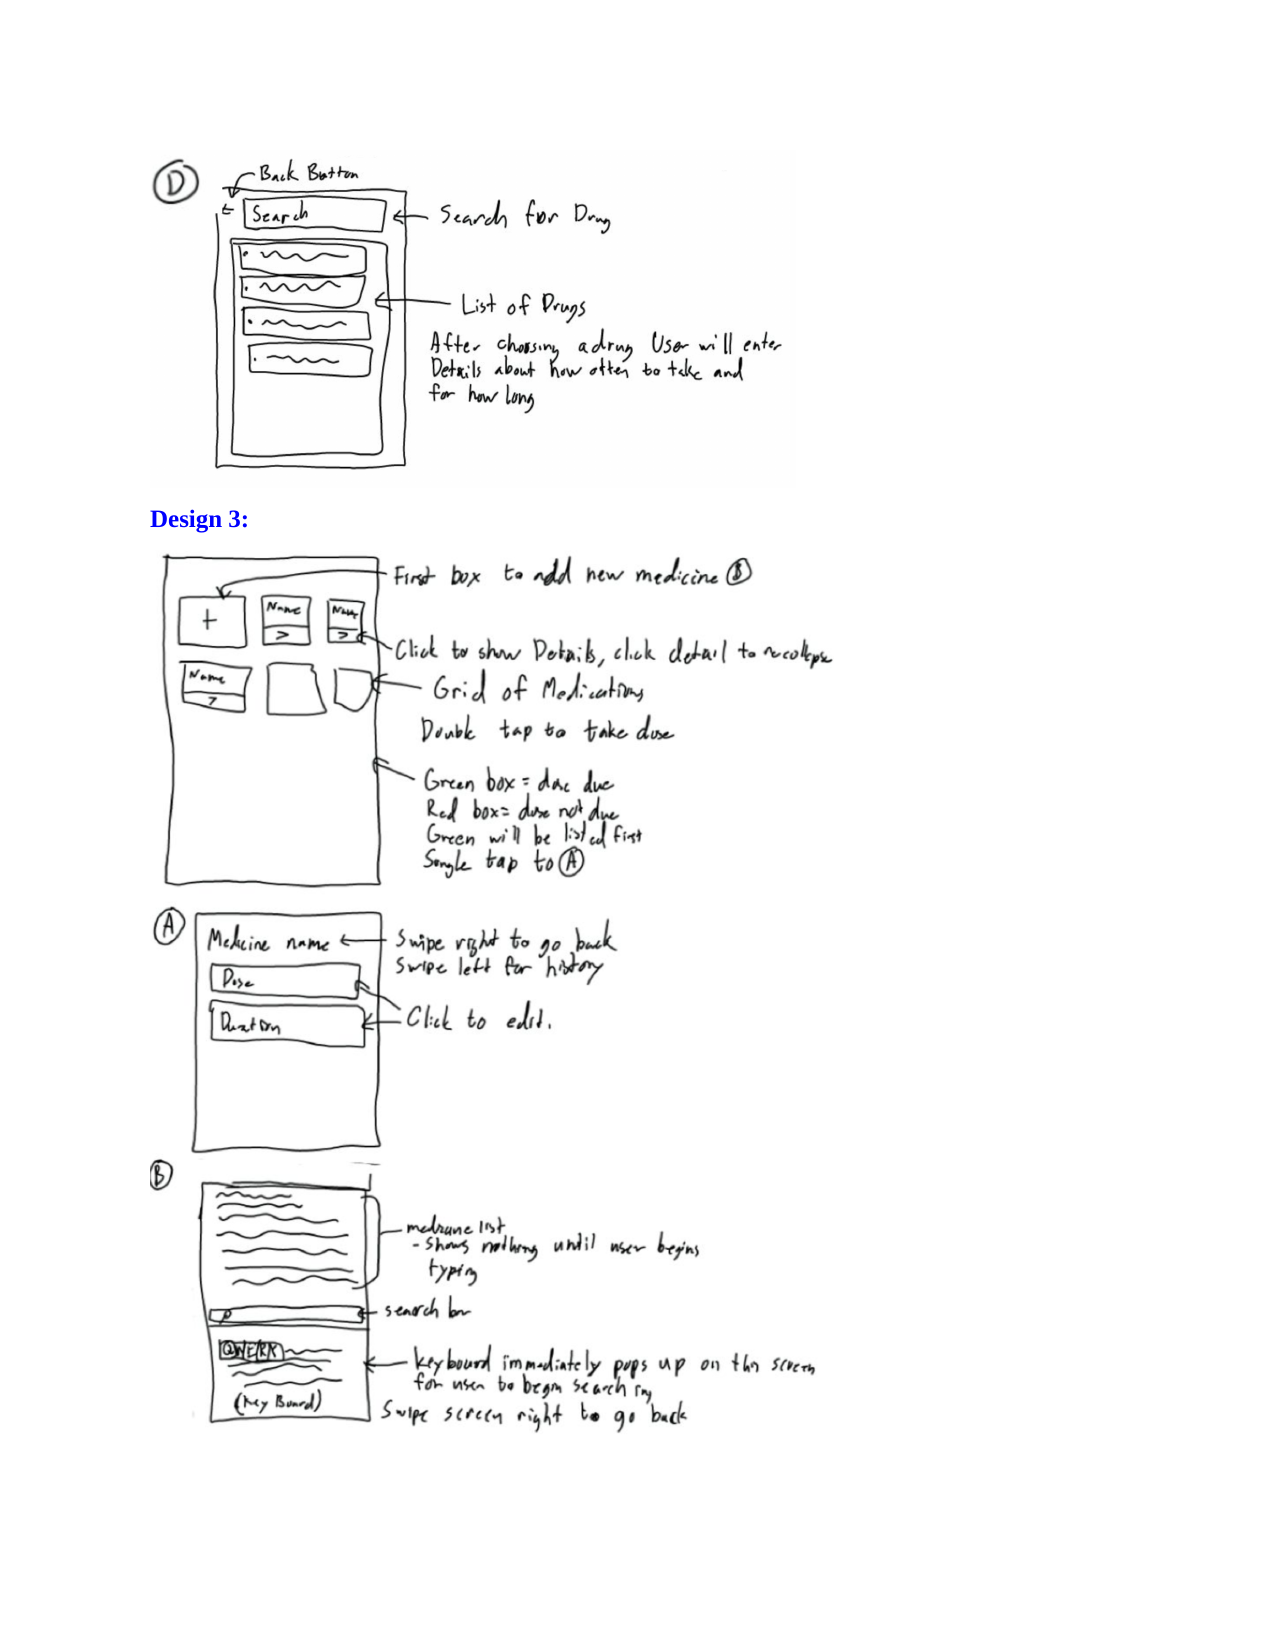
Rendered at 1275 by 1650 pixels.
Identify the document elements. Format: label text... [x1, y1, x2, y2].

picture [150, 150, 797, 488]
text Design 3: [150, 504, 1125, 533]
picture [150, 549, 834, 1448]
